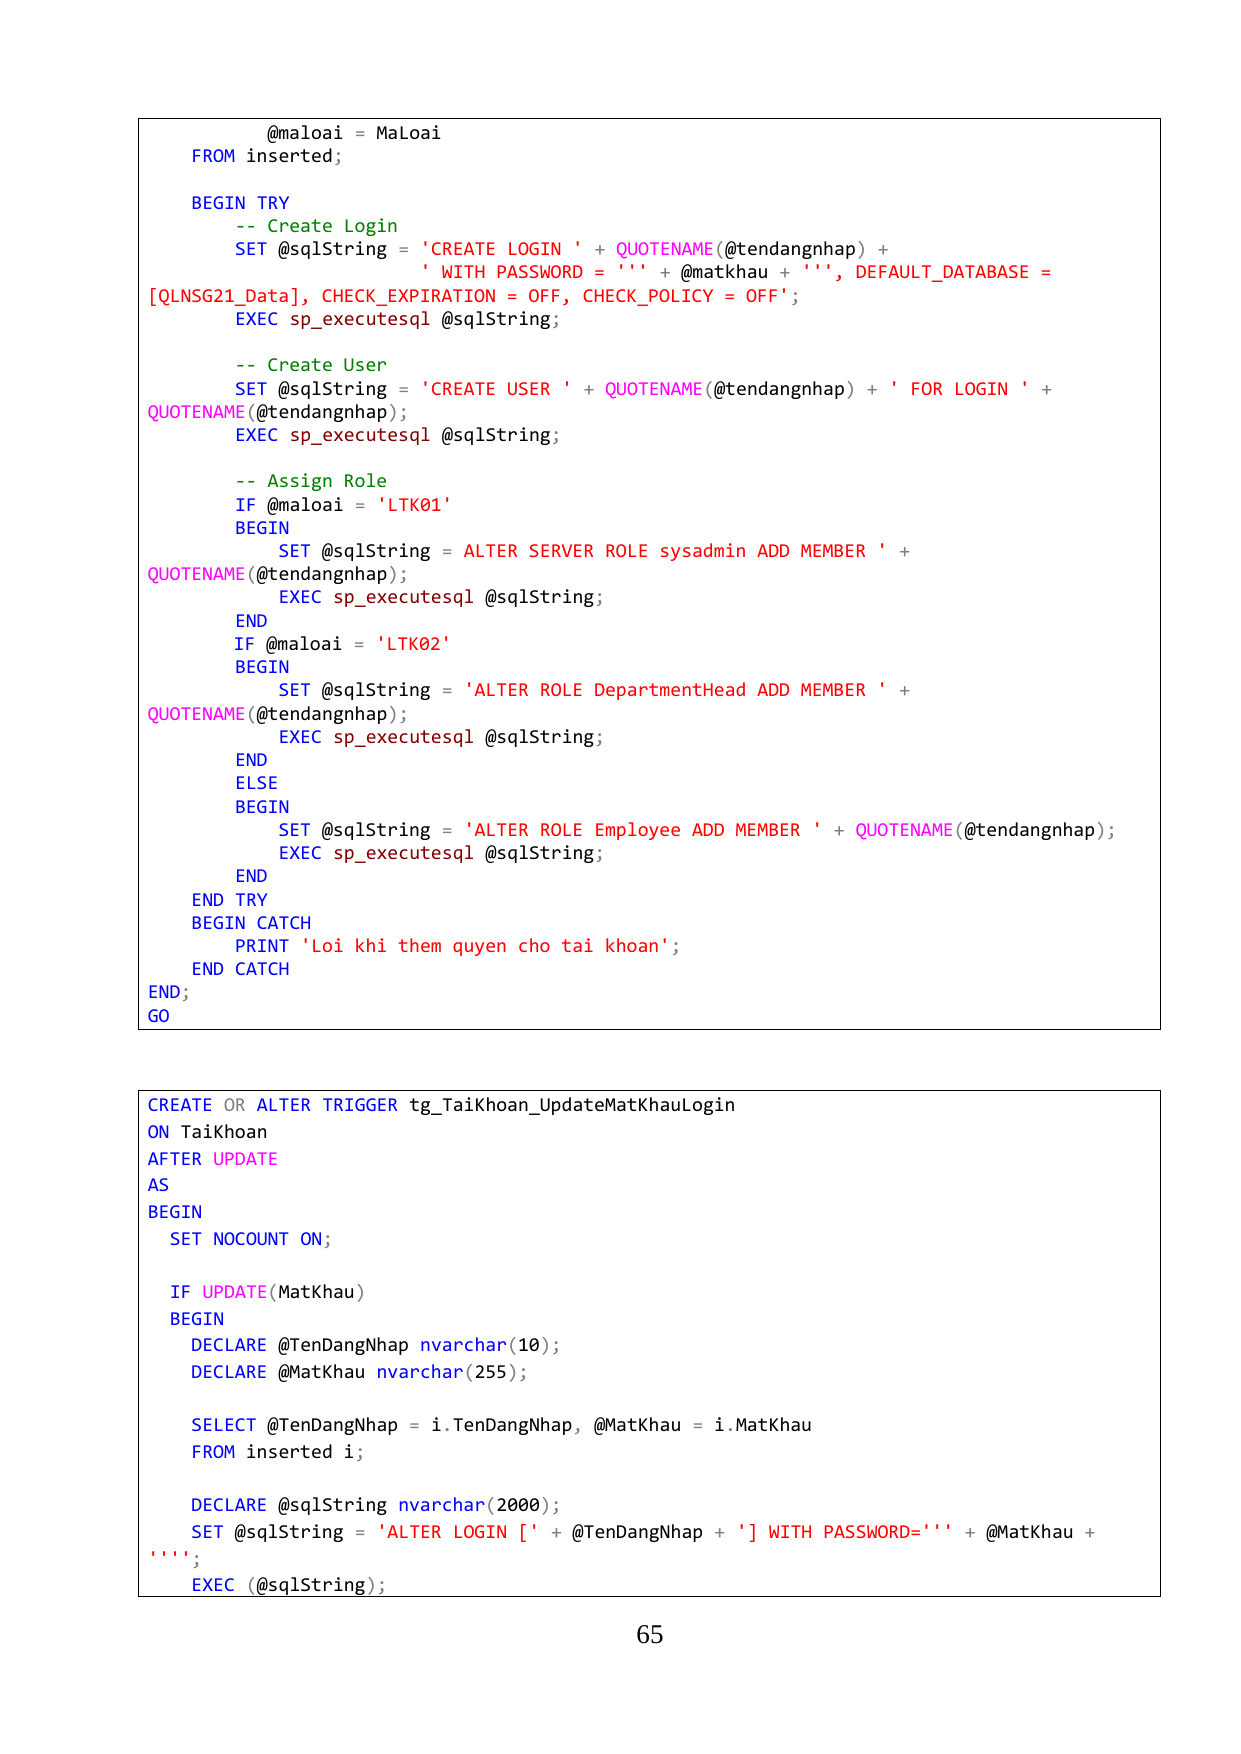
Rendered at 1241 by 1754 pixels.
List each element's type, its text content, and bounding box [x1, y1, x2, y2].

text DECLARE @TenDangNhap nvarchar(10); [139, 1330, 1160, 1357]
text IF @maloai = 'LTK01' [148, 493, 1152, 516]
text EXEC sp_executesql @sqlString; [148, 841, 1152, 864]
text AS [139, 1170, 1160, 1197]
text SET @sqlString = ALTER SERVER ROLE sysadmin ADD MEMBER ' + QUOTENAME(@tendangnhap); [148, 539, 1152, 586]
text BEGIN [148, 656, 1152, 679]
text END CATCH [148, 957, 1152, 981]
text -- Create Login [148, 214, 1152, 237]
text EXEC (@sqlString); [139, 1570, 1160, 1596]
text ' WITH PASSWORD = ''' + @matkhau + ''', DEFAULT_DATABASE = [QLNSG21_Data], CHECK_EXPIRATION = OFF, CHECK_POLICY = OFF'; [148, 261, 1152, 307]
text SET @sqlString = 'ALTER LOGIN [' + @TenDangNhap + '] WITH PASSWORD=''' + @MatKhau + ''''; [139, 1517, 1160, 1570]
text FROM inserted; [148, 144, 1152, 168]
text EXEC sp_executesql @sqlString; [148, 423, 1152, 446]
text FROM inserted i; [139, 1437, 1160, 1463]
text END [148, 609, 1152, 632]
text CREATE OR ALTER TRIGGER tg_TaiKhoan_UpdateMatKhauLogin [139, 1091, 1160, 1117]
text BEGIN TRY [148, 191, 1152, 214]
text ELSE [148, 772, 1152, 795]
text END; [148, 981, 1152, 1001]
text SET @sqlString = 'CREATE USER ' + QUOTENAME(@tendangnhap) + ' FOR LOGIN ' + QUOTENAME(@tendangnhap); [148, 377, 1152, 423]
text BEGIN [148, 795, 1152, 818]
text -- Assign Role [148, 470, 1152, 493]
text -- Create User [148, 353, 1152, 377]
text EXEC sp_executesql @sqlString; [148, 307, 1152, 330]
text DECLARE @sqlString nvarchar(2000); [139, 1490, 1160, 1517]
text BEGIN [148, 516, 1152, 539]
text PRINT 'Loi khi them quyen cho tai khoan'; [148, 934, 1152, 957]
text GO [139, 1001, 1160, 1029]
text IF UPDATE(MatKhau) [139, 1277, 1160, 1303]
text EXEC sp_executesql @sqlString; [148, 725, 1152, 748]
text BEGIN [139, 1197, 1160, 1223]
text SET @sqlString = 'ALTER ROLE Employee ADD MEMBER ' + QUOTENAME(@tendangnhap); [148, 818, 1152, 841]
text SET @sqlString = 'ALTER ROLE DepartmentHead ADD MEMBER ' + QUOTENAME(@tendangnhap); [148, 679, 1152, 725]
text SET @sqlString = 'CREATE LOGIN ' + QUOTENAME(@tendangnhap) + [148, 237, 1152, 261]
text END [148, 864, 1152, 888]
text BEGIN [139, 1304, 1160, 1330]
text AFTER UPDATE [139, 1144, 1160, 1170]
text ON TaiKhoan [139, 1117, 1160, 1143]
text EXEC sp_executesql @sqlString; [148, 586, 1152, 609]
text SELECT @TenDangNhap = i.TenDangNhap, @MatKhau = i.MatKhau [139, 1410, 1160, 1437]
text SET NOCOUNT ON; [139, 1224, 1160, 1250]
text END [148, 748, 1152, 772]
text @maloai = MaLoai [139, 119, 1160, 144]
text BEGIN CATCH [148, 911, 1152, 934]
text DECLARE @MatKhau nvarchar(255); [139, 1357, 1160, 1383]
text END TRY [148, 888, 1152, 911]
text IF @maloai = 'LTK02' [148, 632, 1152, 656]
